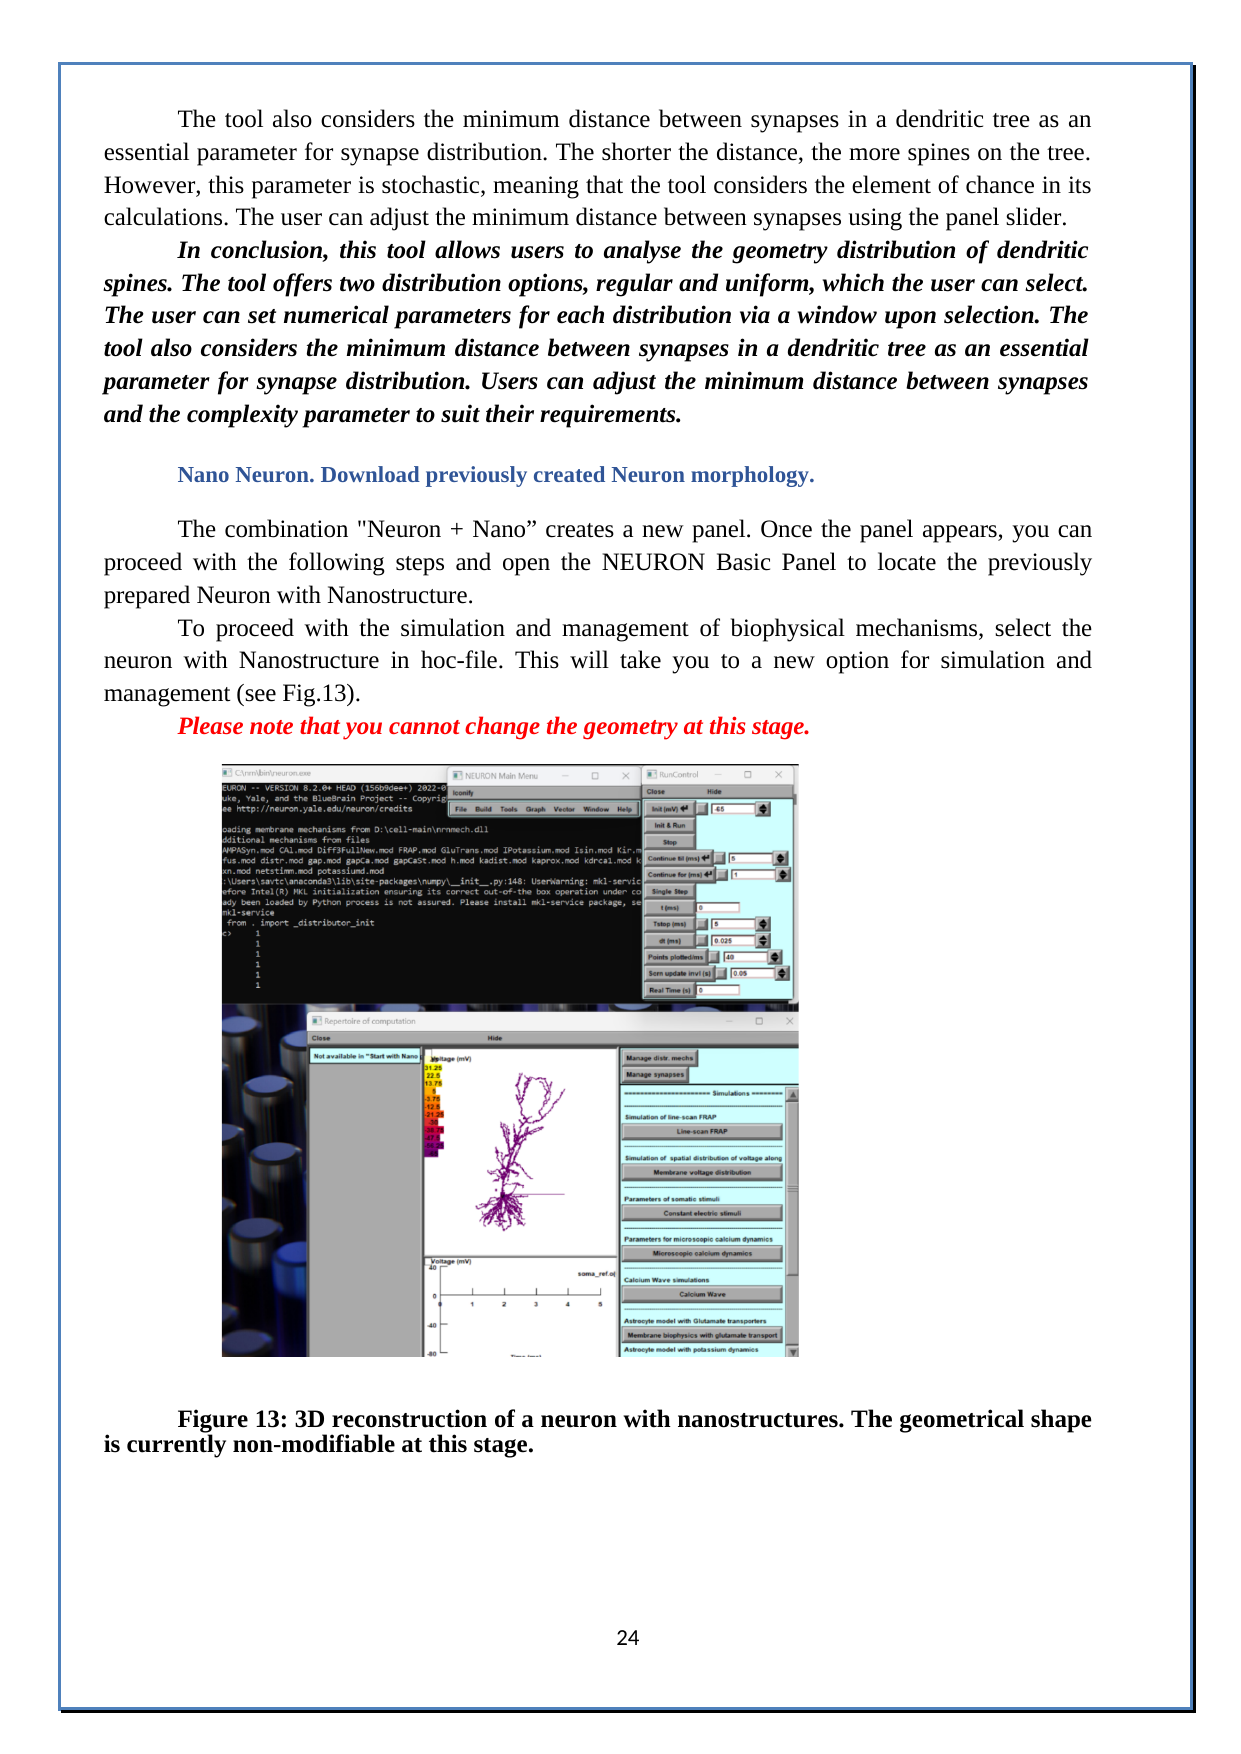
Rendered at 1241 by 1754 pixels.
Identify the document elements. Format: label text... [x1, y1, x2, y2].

text The combination "Neuron + Nano” creates a new panel. Once the panel appears, you can proceed with the following steps and open the NEURON Basic Panel to locate the previously prepared Neuron with Nanostructure. [103, 514, 1093, 609]
text To proceed with the simulation and management of biophysical mechanisms, select the neuron with Nanostructure in hoc-file. This will take you to a new option for simulation and management (see Fig.13). [103, 613, 1093, 707]
text In conclusion, this tool allows users to analyse the geometry distribution of dendritic spines. The tool offers two distribution options, regular and uniform, which the user can select. The user can set numerical parameters for each distribution via a window upon selection. The tool also considers the minimum distance between synapses in a dendritic tree as an essential parameter for synapse distribution. Users can adjust the minimum distance between synapses and the complexity parameter to suit their requirements. [103, 235, 1093, 427]
text Figure 13: 3D reconstruction of a neuron with nanostructures. The geometrical shape is currently non-modifiable at this stage. [103, 1407, 1093, 1457]
subtitle Nano Neuron. Download previously created Neuron morphology. [103, 461, 1093, 487]
text The tool also considers the minimum distance between synapses in a dendritic tree as an essential parameter for synapse distribution. The shorter the distance, the more spines on the tree. However, this parameter is stochastic, meaning that the tool considers the element of chance in its calculations. The user can adjust the minimum distance between synapses using the panel slider. [103, 104, 1093, 231]
text Please note that you cannot change the geometry at this stage. [103, 711, 1093, 739]
picture [220, 764, 799, 1356]
